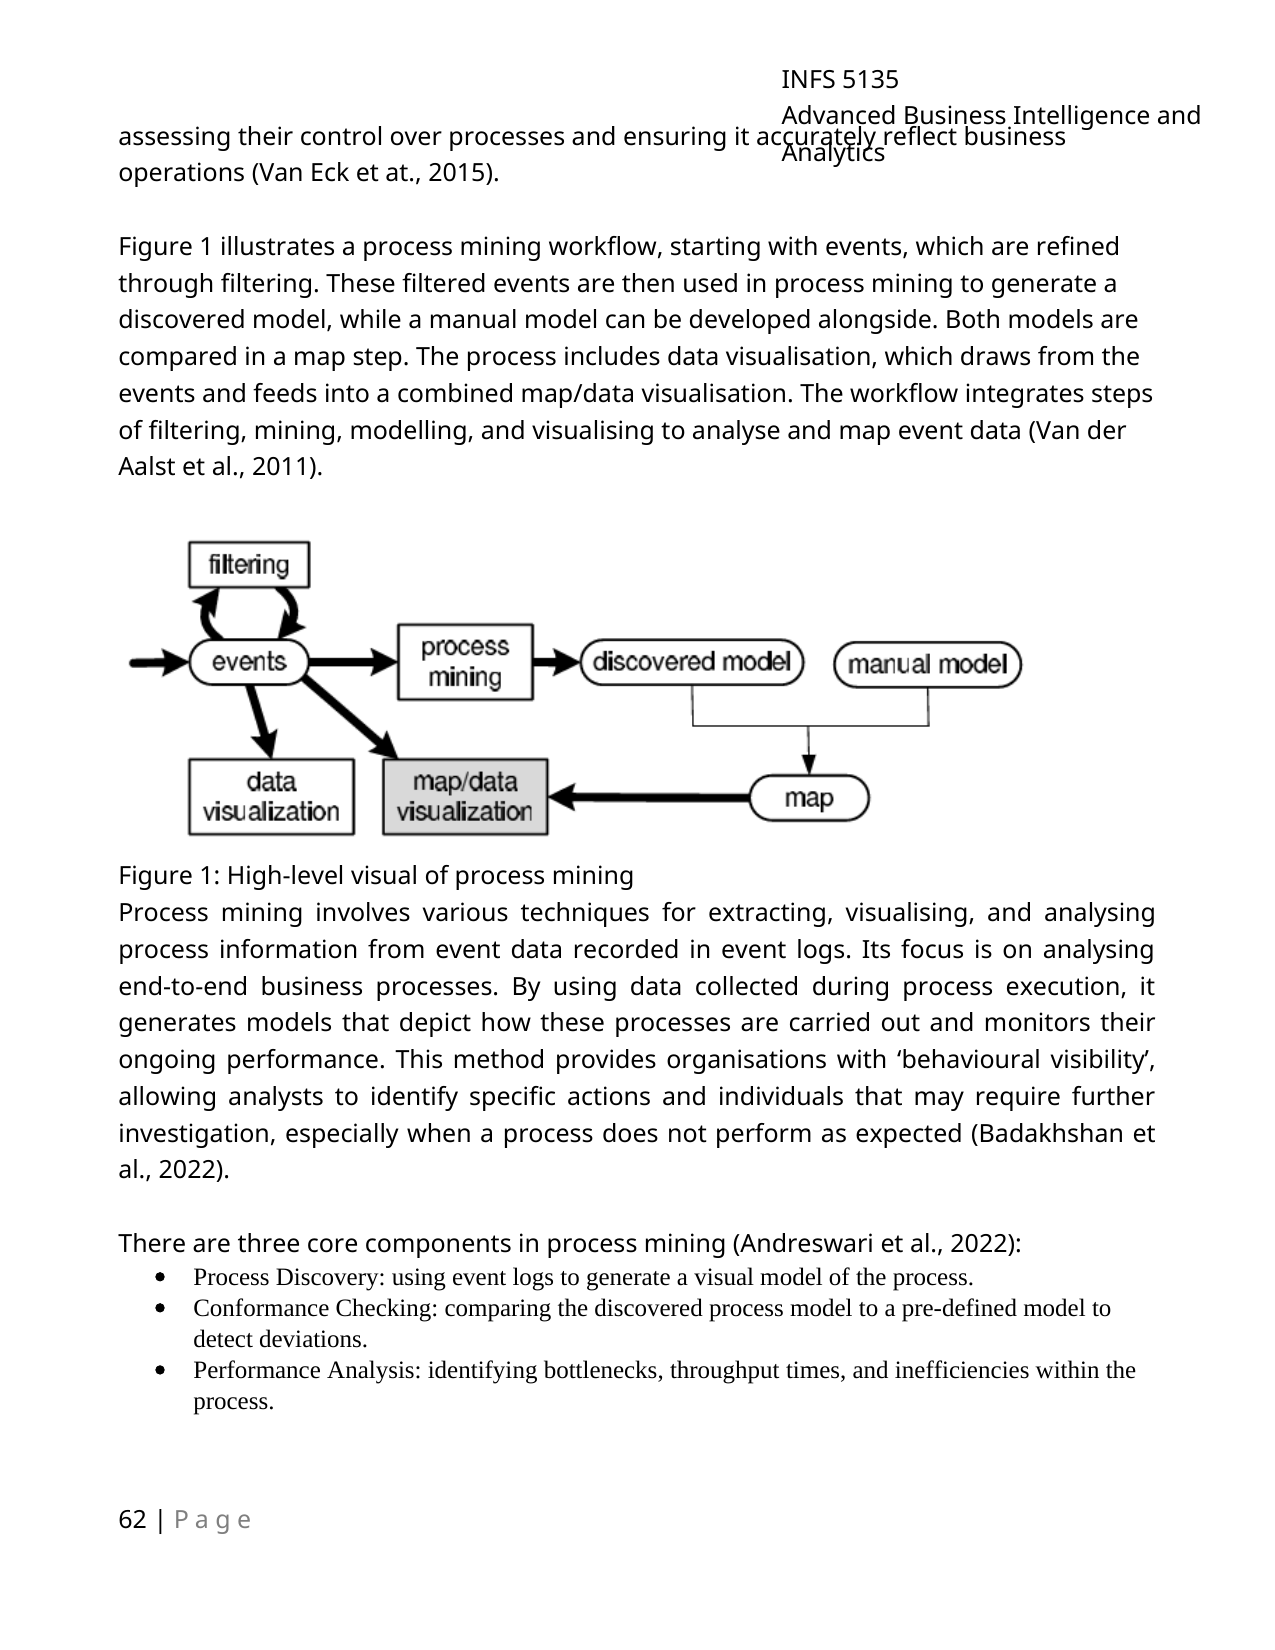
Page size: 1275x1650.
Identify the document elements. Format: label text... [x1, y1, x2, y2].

picture [118, 522, 1039, 856]
list Process Discovery: using event logs to generate a visual model of the process. [156, 1262, 1157, 1291]
list Performance Analysis: identifying bottlenecks, throughput times, and inefficiencies within the process. [156, 1355, 1157, 1415]
text Process mining involves various techniques for extracting, visualising, and analysing process information from event data recorded in event logs. Its focus is on analysing end-to-end business processes. By using data collected during process execution, it generates models that depict how these processes are carried out and monitors their ongoing performance. This method provides organisations with ‘behavioural visibility’, allowing analysts to identify specific actions and individuals that may require further investigation, especially when a process does not perform as expected (Badakhshan et al., 2022). [118, 894, 1157, 1186]
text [118, 118, 1157, 189]
text Figure 1 illustrates a process mining workflow, starting with events, which are refined through filtering. These filtered events are then used in process mining to generate a discovered model, while a manual model can be developed alongside. Both models are compared in a map step. The process includes data visualisation, which draws from the events and feeds into a combined map/data visualisation. The workflow integrates steps of filtering, mining, modelling, and visualising to analyse and map event data (Van der Aalst et al., 2011). [118, 228, 1157, 483]
list Conformance Checking: comparing the discovered process model to a pre-defined model to detect deviations. [156, 1293, 1157, 1353]
text There are three core components in process mining (Andreswari et al., 2022): [118, 1226, 1157, 1259]
text Figure 1: High-level visual of process mining [118, 858, 1157, 892]
